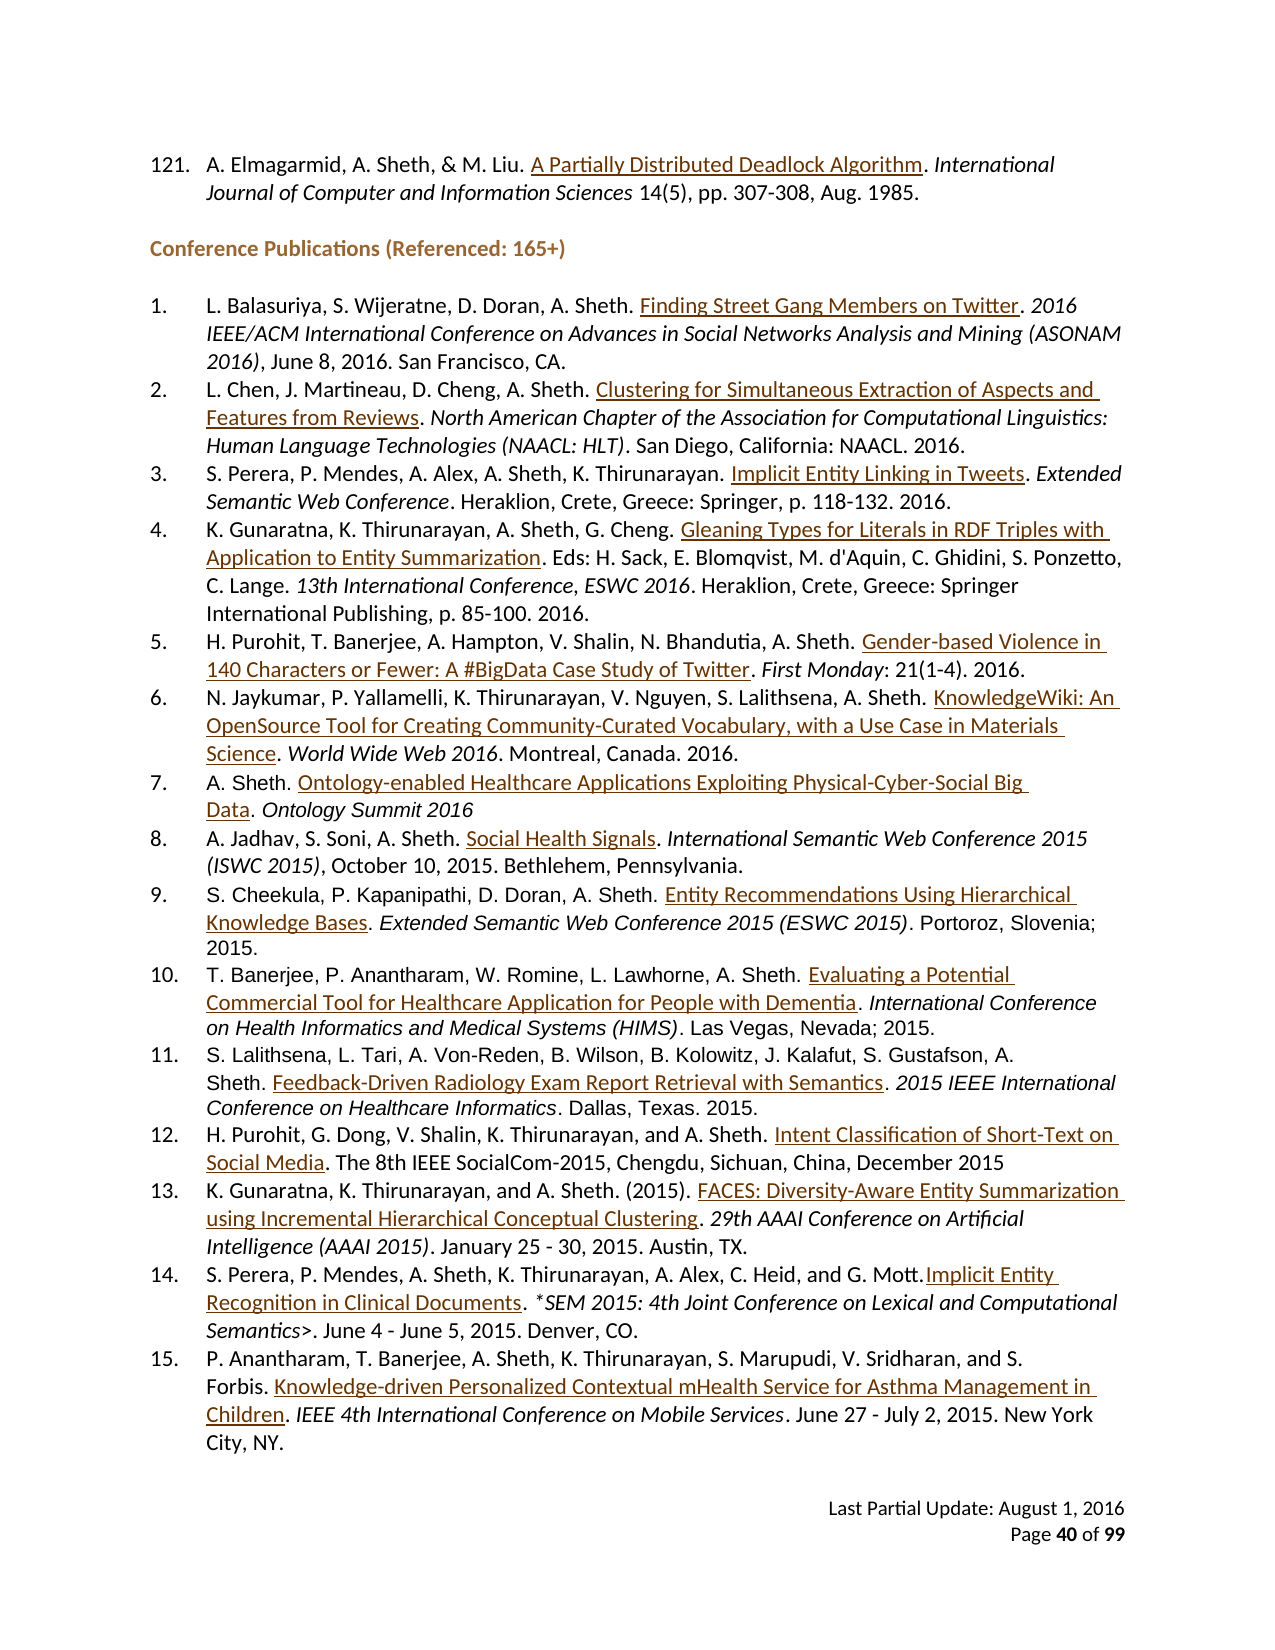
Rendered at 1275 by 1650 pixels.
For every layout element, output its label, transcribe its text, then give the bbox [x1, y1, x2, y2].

list K. Gunaratna, K. Thirunarayan, A. Sheth, G. Cheng. Gleaning Types for Literals in RDF Triples with Application to Entity Summarization. Eds: H. Sack, E. Blomqvist, M. d'Aquin, C. Ghidini, S. Ponzetto, C. Lange. 13th International Conference, ESWC 2016. Heraklion, Crete, Greece: Springer International Publishing, p. 85-100. 2016. [150, 515, 1125, 627]
list K. Gunaratna, K. Thirunarayan, and A. Sheth. (2015). FACES: Diversity-Aware Entity Summarization using Incremental Hierarchical Conceptual Clustering. 29th AAAI Conference on Artificial Intelligence (AAAI 2015). January 25 - 30, 2015. Austin, TX. [150, 1176, 1125, 1260]
list A. Jadhav, S. Soni, A. Sheth. Social Health Signals. International Semantic Web Conference 2015 (ISWC 2015), October 10, 2015. Bethlehem, Pennsylvania. [150, 824, 1125, 880]
list L. Balasuriya, S. Wijeratne, D. Doran, A. Sheth. Finding Street Gang Members on Twitter. 2016 IEEE/ACM International Conference on Advances in Social Networks Analysis and Mining (ASONAM 2016), June 8, 2016. San Francisco, CA. [150, 291, 1125, 375]
list T. Banerjee, P. Anantharam, W. Romine, L. Lawhorne, A. Sheth. Evaluating a Potential Commercial Tool for Healthcare Application for People with Dementia. International Conference on Health Informatics and Medical Systems (HIMS). Las Vegas, Nevada; 2015. [150, 960, 1125, 1040]
list H. Purohit, T. Banerjee, A. Hampton, V. Shalin, N. Bhandutia, A. Sheth. Gender-based Violence in 140 Characters or Fewer: A #BigData Case Study of Twitter. First Monday: 21(1-4). 2016. [150, 627, 1125, 683]
list L. Chen, J. Martineau, D. Cheng, A. Sheth. Clustering for Simultaneous Extraction of Aspects and Features from Reviews. North American Chapter of the Association for Computational Linguistics: Human Language Technologies (NAACL: HLT). San Diego, California: NAACL. 2016. [150, 375, 1125, 459]
list S. Cheekula, P. Kapanipathi, D. Doran, A. Sheth. Entity Recommendations Using Hierarchical Knowledge Bases. Extended Semantic Web Conference 2015 (ESWC 2015). Portoroz, Slovenia; 2015. [150, 880, 1125, 960]
list N. Jaykumar, P. Yallamelli, K. Thirunarayan, V. Nguyen, S. Lalithsena, A. Sheth. KnowledgeWiki: An OpenSource Tool for Creating Community-Curated Vocabulary, with a Use Case in Materials Science. World Wide Web 2016. Montreal, Canada. 2016. [150, 683, 1125, 768]
list A. Elmagarmid, A. Sheth, & M. Liu. A Partially Distributed Deadlock Algorithm. International Journal of Computer and Information Sciences 14(5), pp. 307-308, Aug. 1985. [150, 150, 1125, 206]
subtitle Conference Publications (Referenced: 165+) [150, 234, 1125, 262]
list P. Anantharam, T. Banerjee, A. Sheth, K. Thirunarayan, S. Marupudi, V. Sridharan, and S. Forbis. Knowledge-driven Personalized Contextual mHealth Service for Asthma Management in Children. IEEE 4th International Conference on Mobile Services. June 27 - July 2, 2015. New York City, NY. [150, 1344, 1125, 1456]
list S. Perera, P. Mendes, A. Sheth, K. Thirunarayan, A. Alex, C. Heid, and G. Mott.Implicit Entity Recognition in Clinical Documents. *SEM 2015: 4th Joint Conference on Lexical and Computational Semantics>. June 4 - June 5, 2015. Denver, CO. [150, 1260, 1125, 1344]
list S. Perera, P. Mendes, A. Alex, A. Sheth, K. Thirunarayan. Implicit Entity Linking in Tweets. Extended Semantic Web Conference. Heraklion, Crete, Greece: Springer, p. 118-132. 2016. [150, 459, 1125, 515]
list A. Sheth. Ontology-enabled Healthcare Applications Exploiting Physical-Cyber-Social Big Data. Ontology Summit 2016 [150, 768, 1125, 824]
list S. Lalithsena, L. Tari, A. Von-Reden, B. Wilson, B. Kolowitz, J. Kalafut, S. Gustafson, A. Sheth. Feedback-Driven Radiology Exam Report Retrieval with Semantics. 2015 IEEE International Conference on Healthcare Informatics. Dallas, Texas. 2015. [150, 1040, 1125, 1120]
list H. Purohit, G. Dong, V. Shalin, K. Thirunarayan, and A. Sheth. Intent Classification of Short-Text on Social Media. The 8th IEEE SocialCom-2015, Chengdu, Sichuan, China, December 2015 [150, 1120, 1125, 1176]
